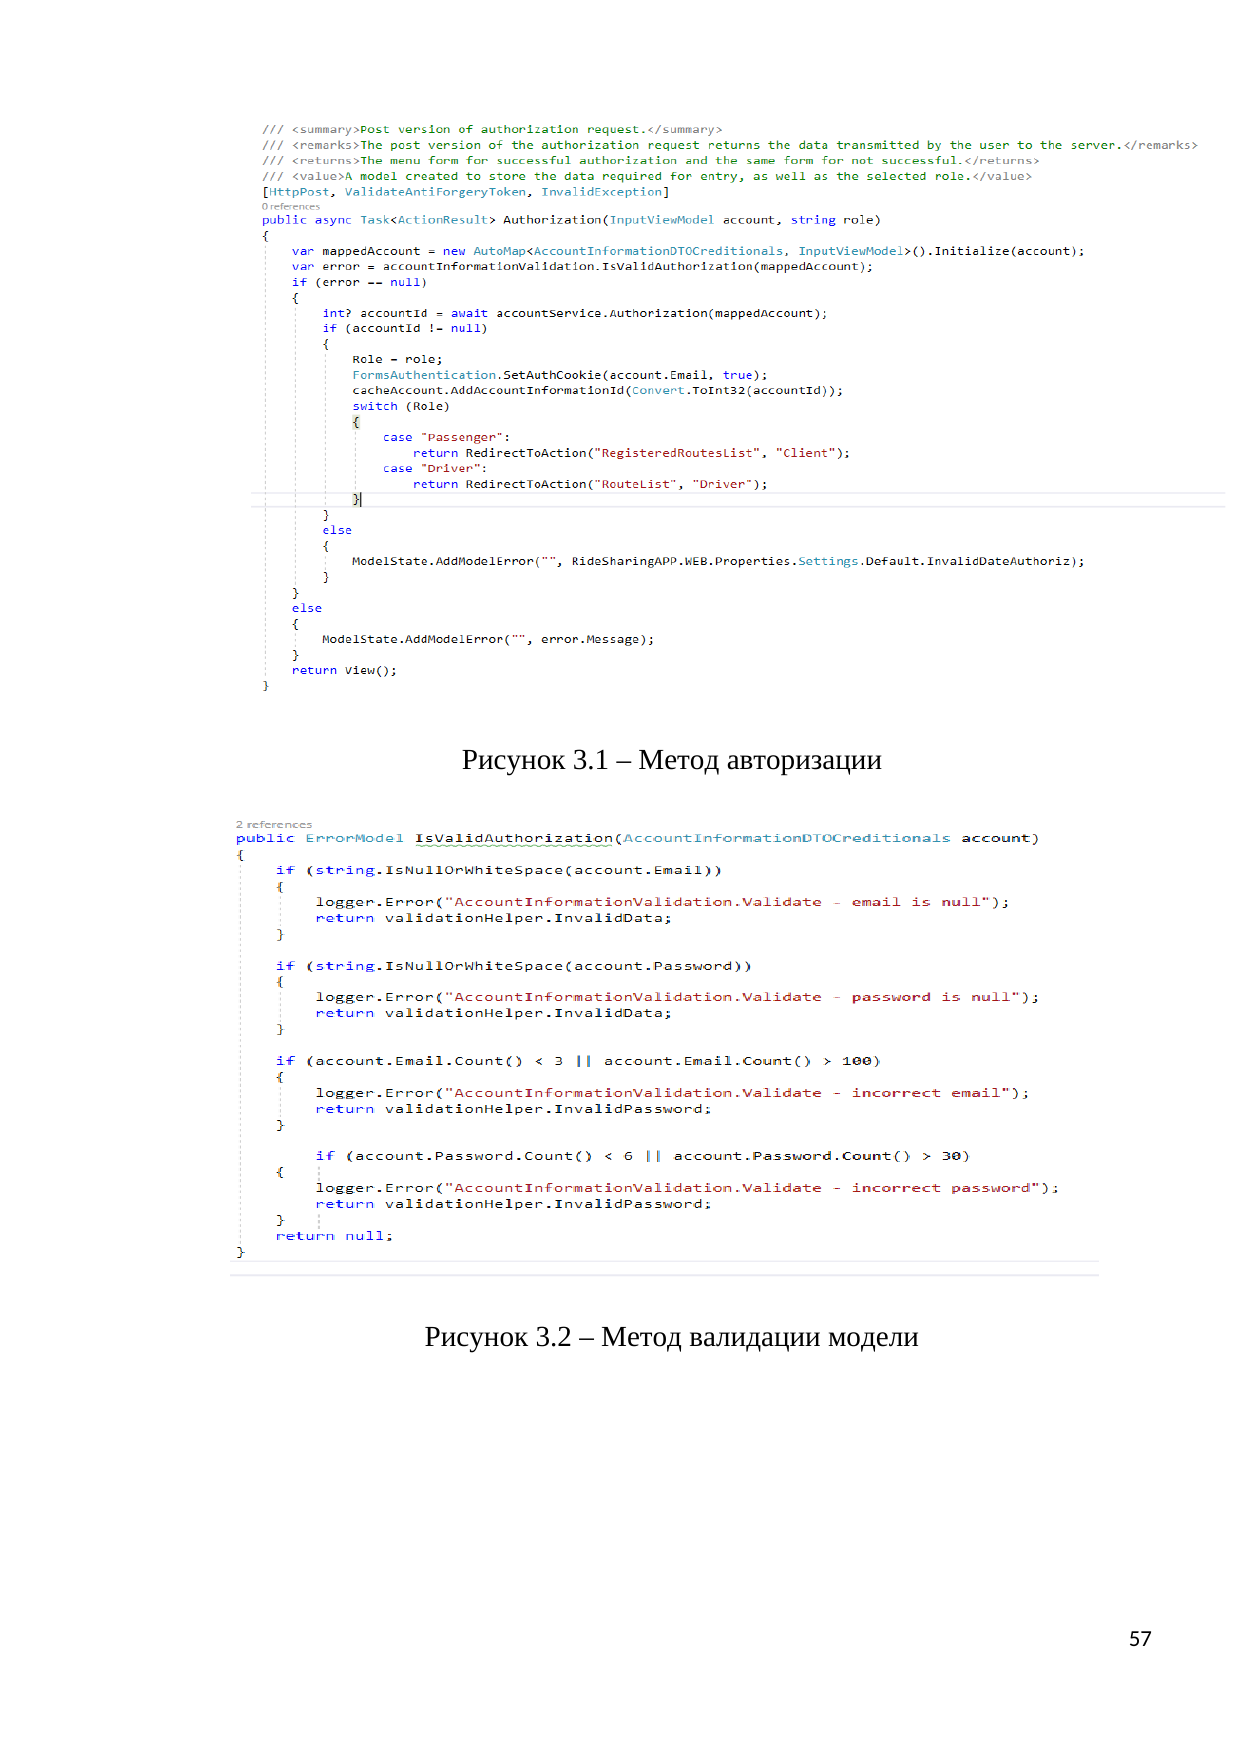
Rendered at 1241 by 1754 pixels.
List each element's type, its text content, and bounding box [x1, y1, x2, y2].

picture [230, 819, 1099, 1277]
text Рисунок 3.2 – Метод валидации модели [177, 1319, 1152, 1353]
picture [251, 118, 1226, 700]
text Рисунок 3.1 – Метод авторизации [177, 742, 1152, 776]
